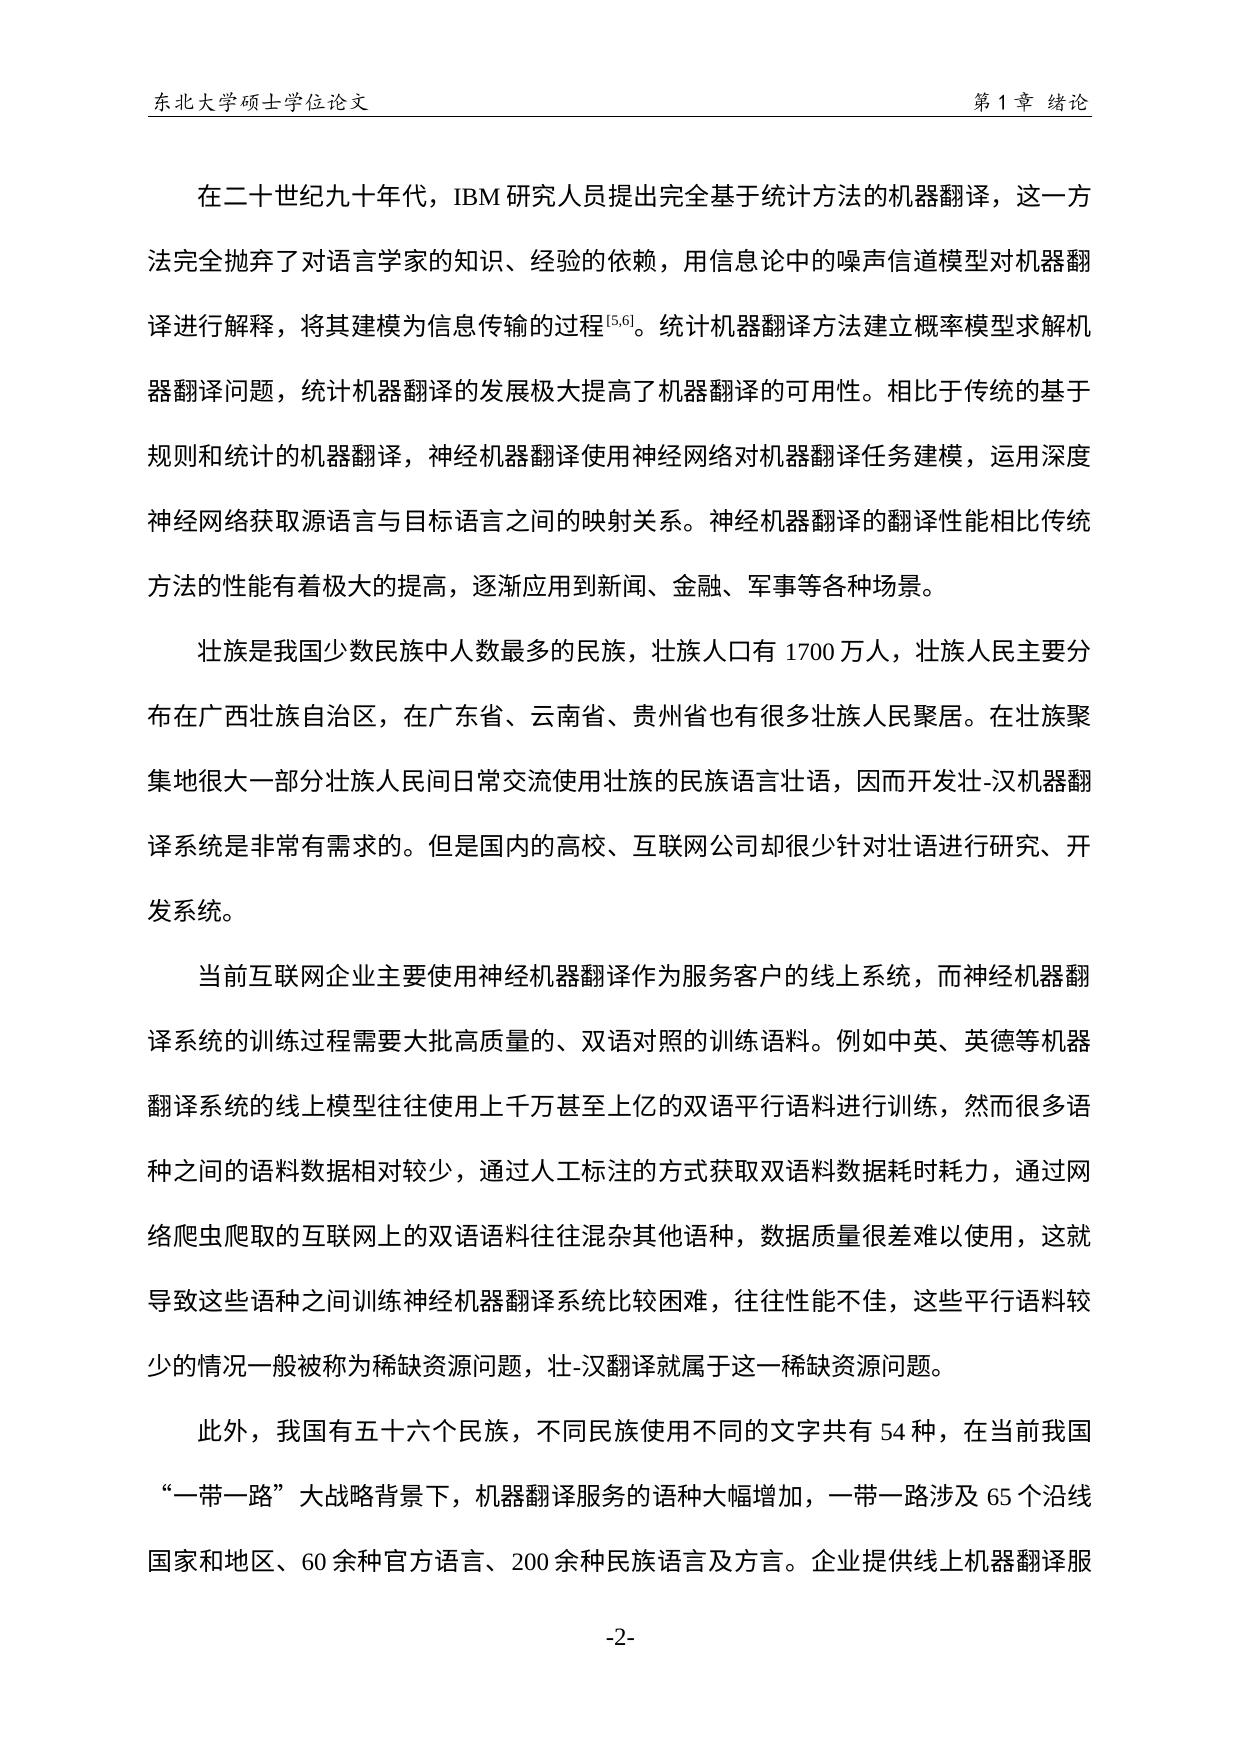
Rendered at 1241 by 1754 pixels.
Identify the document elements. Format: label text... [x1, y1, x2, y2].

text 在二十世纪九十年代，IBM研究人员提出完全基于统计方法的机器翻译，这一方法完全抛弃了对语言学家的知识、经验的依赖，用信息论中的噪声信道模型对机器翻译进行解释，将其建模为信息传输的过程[5,6]。统计机器翻译方法建立概率模型求解机器翻译问题，统计机器翻译的发展极大提高了机器翻译的可用性。相比于传统的基于规则和统计的机器翻译，神经机器翻译使用神经网络对机器翻译任务建模，运用深度神经网络获取源语言与目标语言之间的映射关系。神经机器翻译的翻译性能相比传统方法的性能有着极大的提高，逐渐应用到新闻、金融、军事等各种场景。 [148, 162, 1092, 617]
text 壮族是我国少数民族中人数最多的民族，壮族人口有1700万人，壮族人民主要分布在广西壮族自治区，在广东省、云南省、贵州省也有很多壮族人民聚居。在壮族聚集地很大一部分壮族人民间日常交流使用壮族的民族语言壮语，因而开发壮-汉机器翻译系统是非常有需求的。但是国内的高校、互联网公司却很少针对壮语进行研究、开发系统。 [148, 617, 1092, 942]
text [148, 1397, 1092, 1592]
text 当前互联网企业主要使用神经机器翻译作为服务客户的线上系统，而神经机器翻译系统的训练过程需要大批高质量的、双语对照的训练语料。例如中英、英德等机器翻译系统的线上模型往往使用上千万甚至上亿的双语平行语料进行训练，然而很多语种之间的语料数据相对较少，通过人工标注的方式获取双语料数据耗时耗力，通过网络爬虫爬取的互联网上的双语语料往往混杂其他语种，数据质量很差难以使用，这就导致这些语种之间训练神经机器翻译系统比较困难，往往性能不佳，这些平行语料较少的情况一般被称为稀缺资源问题，壮-汉翻译就属于这一稀缺资源问题。 [148, 942, 1092, 1397]
